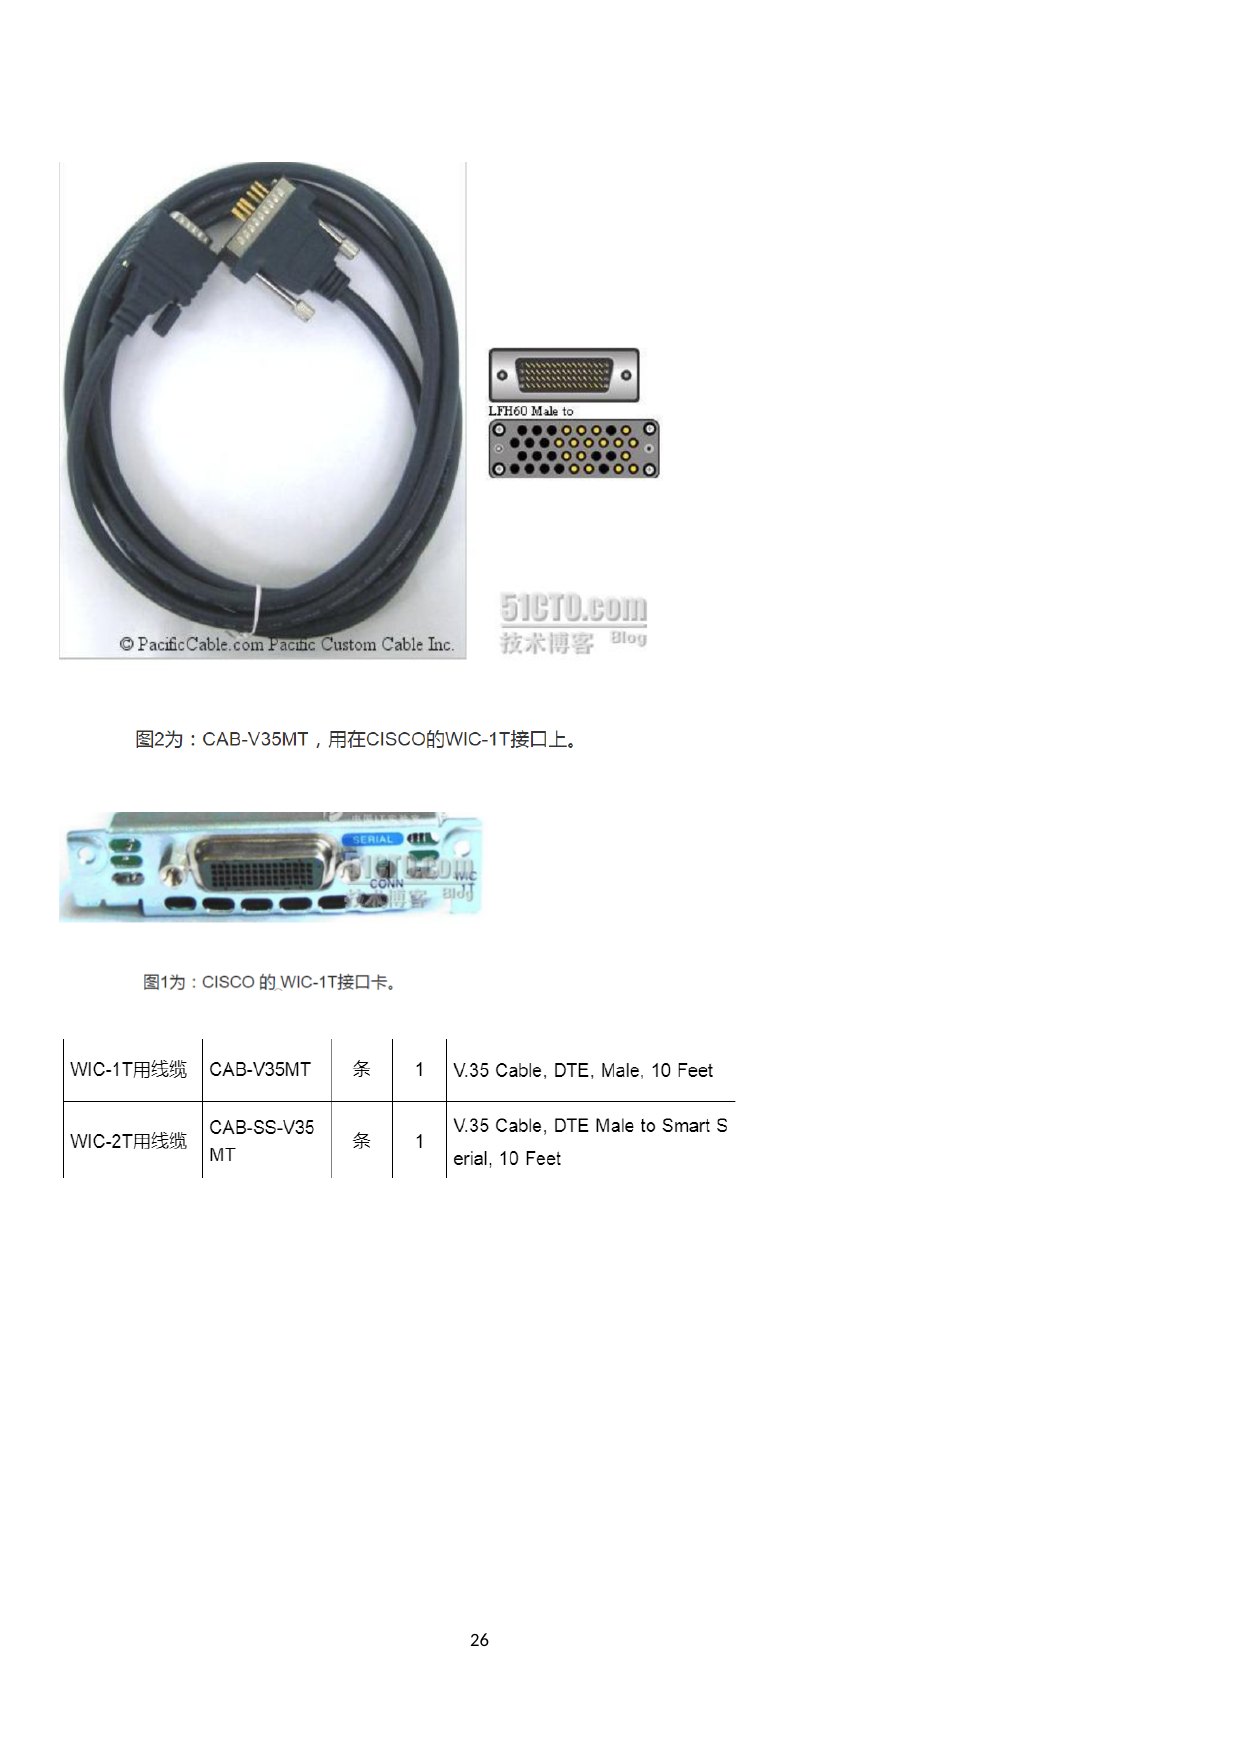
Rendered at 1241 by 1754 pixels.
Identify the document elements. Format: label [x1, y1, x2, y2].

picture [59, 812, 488, 991]
picture [59, 162, 680, 757]
picture [59, 1039, 736, 1178]
